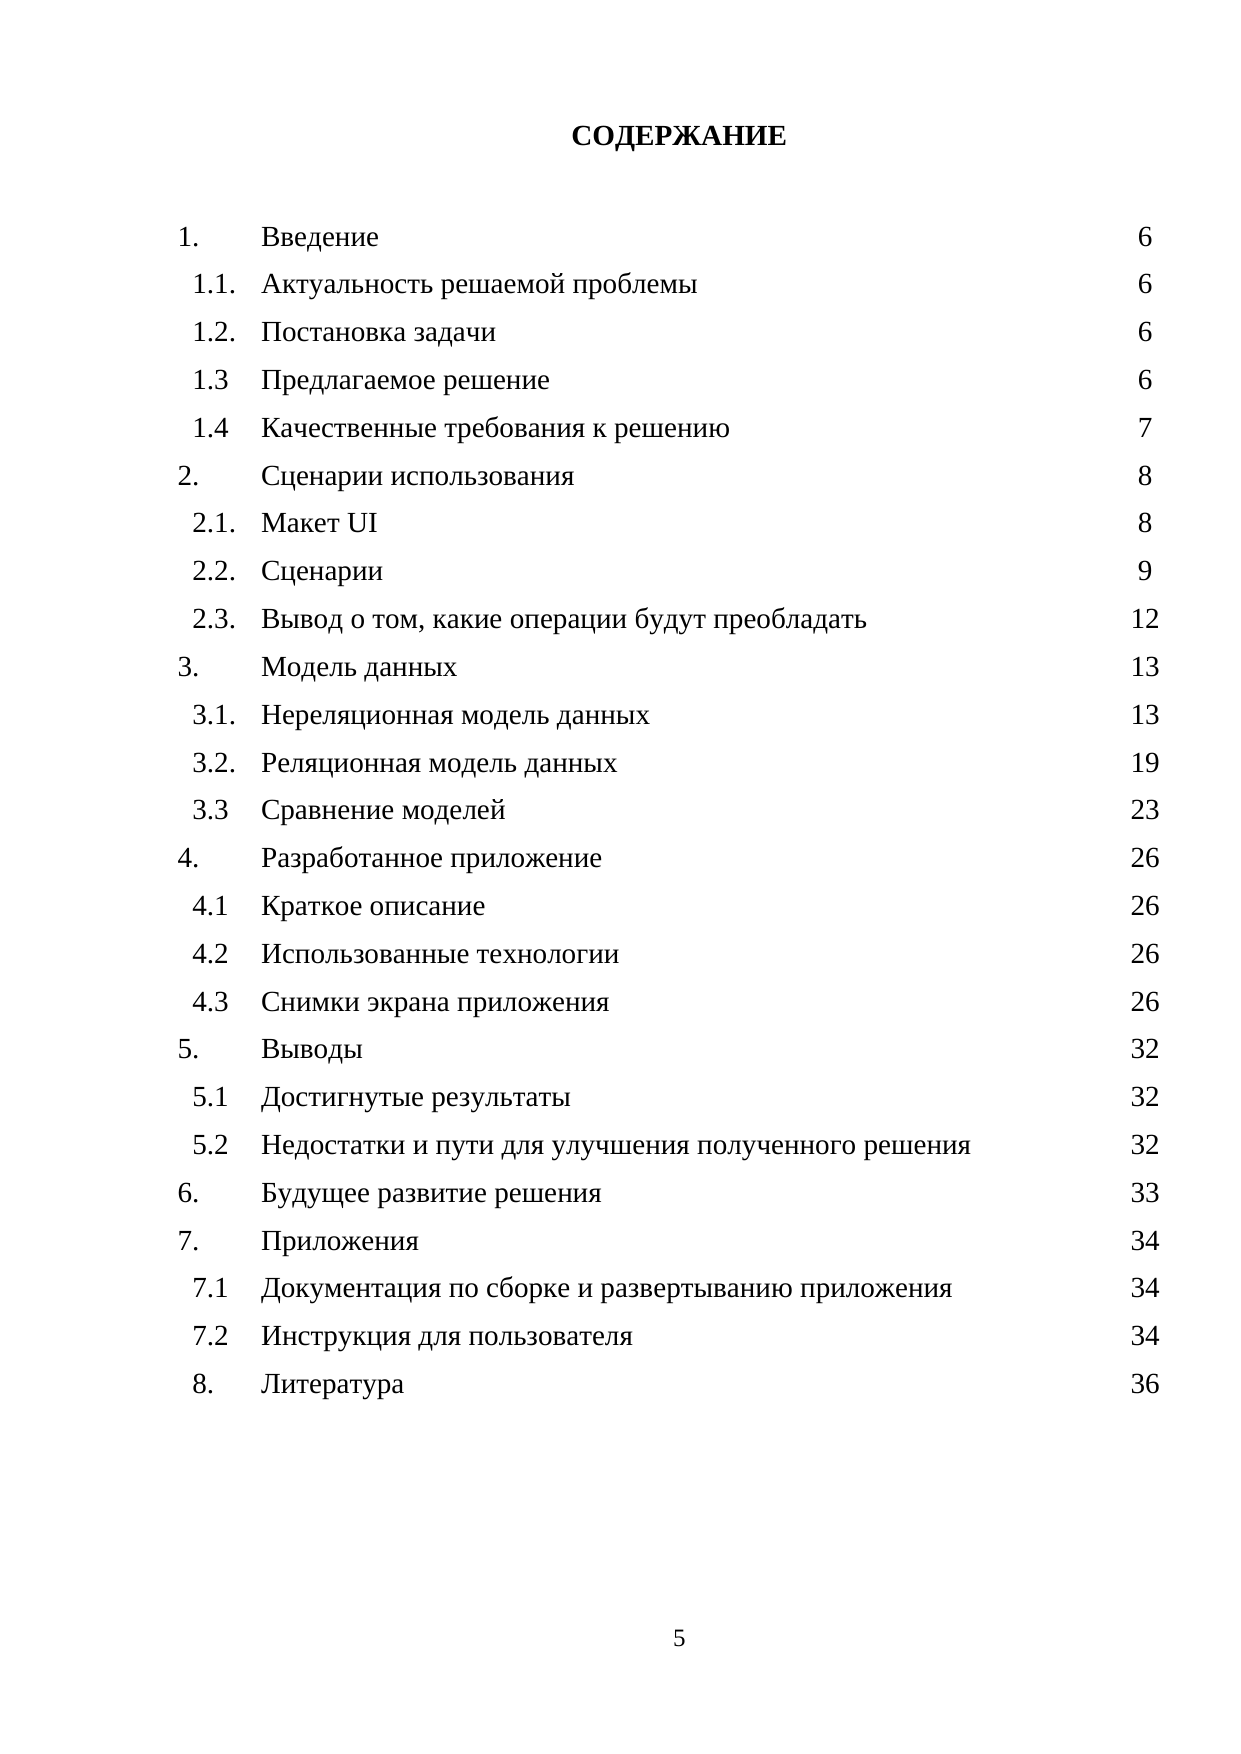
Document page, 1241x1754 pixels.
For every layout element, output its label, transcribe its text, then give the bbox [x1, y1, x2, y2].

table_cell 7 [1098, 410, 1192, 458]
table_cell 1.3 [166, 362, 249, 410]
table_cell 3.2. [166, 745, 249, 792]
table_cell 32 [1098, 1127, 1192, 1175]
table_cell Постановка задачи [250, 314, 1098, 362]
table_cell 6. [166, 1175, 249, 1223]
table_cell 6 [1098, 267, 1192, 314]
table_header Введение [250, 219, 1098, 267]
table_cell Сравнение моделей [250, 793, 1098, 840]
table_cell 3. [166, 649, 249, 697]
table_cell 5.1 [166, 1079, 249, 1127]
table_cell 26 [1098, 888, 1192, 936]
table_cell 5. [166, 1032, 249, 1079]
table_cell 3.3 [166, 793, 249, 840]
table_cell 2.1. [166, 506, 249, 553]
table_cell Нереляционная модель данных [250, 697, 1098, 745]
table_cell Достигнутые результаты [250, 1079, 1098, 1127]
table_cell Литература [250, 1366, 1098, 1414]
text содержание [177, 118, 1181, 152]
table_cell 6 [1098, 314, 1192, 362]
table_cell Сценарии [250, 554, 1098, 601]
table_cell 8 [1098, 506, 1192, 553]
table_cell 36 [1098, 1366, 1192, 1414]
table_cell 2.3. [166, 601, 249, 649]
table_cell Качественные требования к решению [250, 410, 1098, 458]
table_cell 1.2. [166, 314, 249, 362]
table_cell 26 [1098, 984, 1192, 1032]
table_cell Снимки экрана приложения [250, 984, 1098, 1032]
table_cell 9 [1098, 554, 1192, 601]
table_cell 7.2 [166, 1319, 249, 1366]
table_cell Приложения [250, 1223, 1098, 1271]
table_cell 7. [166, 1223, 249, 1271]
table_cell 4.2 [166, 936, 249, 984]
table_header 1. [166, 219, 249, 267]
table_cell 26 [1098, 936, 1192, 984]
table_cell 26 [1098, 840, 1192, 888]
table_cell Предлагаемое решение [250, 362, 1098, 410]
table_cell Актуальность решаемой проблемы [250, 267, 1098, 314]
table_cell Будущее развитие решения [250, 1175, 1098, 1223]
table_cell 1.4 [166, 410, 249, 458]
table_cell 4.3 [166, 984, 249, 1032]
table_header 6 [1098, 219, 1192, 267]
table_cell Недостатки и пути для улучшения полученного решения [250, 1127, 1098, 1175]
table_cell 32 [1098, 1032, 1192, 1079]
table_cell Модель данных [250, 649, 1098, 697]
table_cell 8. [166, 1366, 249, 1414]
table_cell Сценарии использования [250, 458, 1098, 506]
table_cell Использованные технологии [250, 936, 1098, 984]
table_cell Документация по сборке и развертыванию приложения [250, 1271, 1098, 1318]
table_cell Краткое описание [250, 888, 1098, 936]
table_cell 33 [1098, 1175, 1192, 1223]
table_cell Вывод о том, какие операции будут преобладать [250, 601, 1098, 649]
table_cell 34 [1098, 1223, 1192, 1271]
table_cell 1.1. [166, 267, 249, 314]
table_cell 7.1 [166, 1271, 249, 1318]
table_cell Реляционная модель данных [250, 745, 1098, 792]
table_cell 3.1. [166, 697, 249, 745]
table_cell 34 [1098, 1271, 1192, 1318]
table_cell 32 [1098, 1079, 1192, 1127]
table_cell 6 [1098, 362, 1192, 410]
table_cell 13 [1098, 649, 1192, 697]
table_cell 19 [1098, 745, 1192, 792]
table_cell Выводы [250, 1032, 1098, 1079]
table_cell 12 [1098, 601, 1192, 649]
table_cell Макет UI [250, 506, 1098, 553]
table_cell 34 [1098, 1319, 1192, 1366]
table_cell 5.2 [166, 1127, 249, 1175]
table_cell 23 [1098, 793, 1192, 840]
table_cell 2.2. [166, 554, 249, 601]
table_cell 4.1 [166, 888, 249, 936]
table_cell 4. [166, 840, 249, 888]
table_cell 2. [166, 458, 249, 506]
table_cell Инструкция для пользователя [250, 1319, 1098, 1366]
table_cell Разработанное приложение [250, 840, 1098, 888]
table_cell 13 [1098, 697, 1192, 745]
table_cell 8 [1098, 458, 1192, 506]
